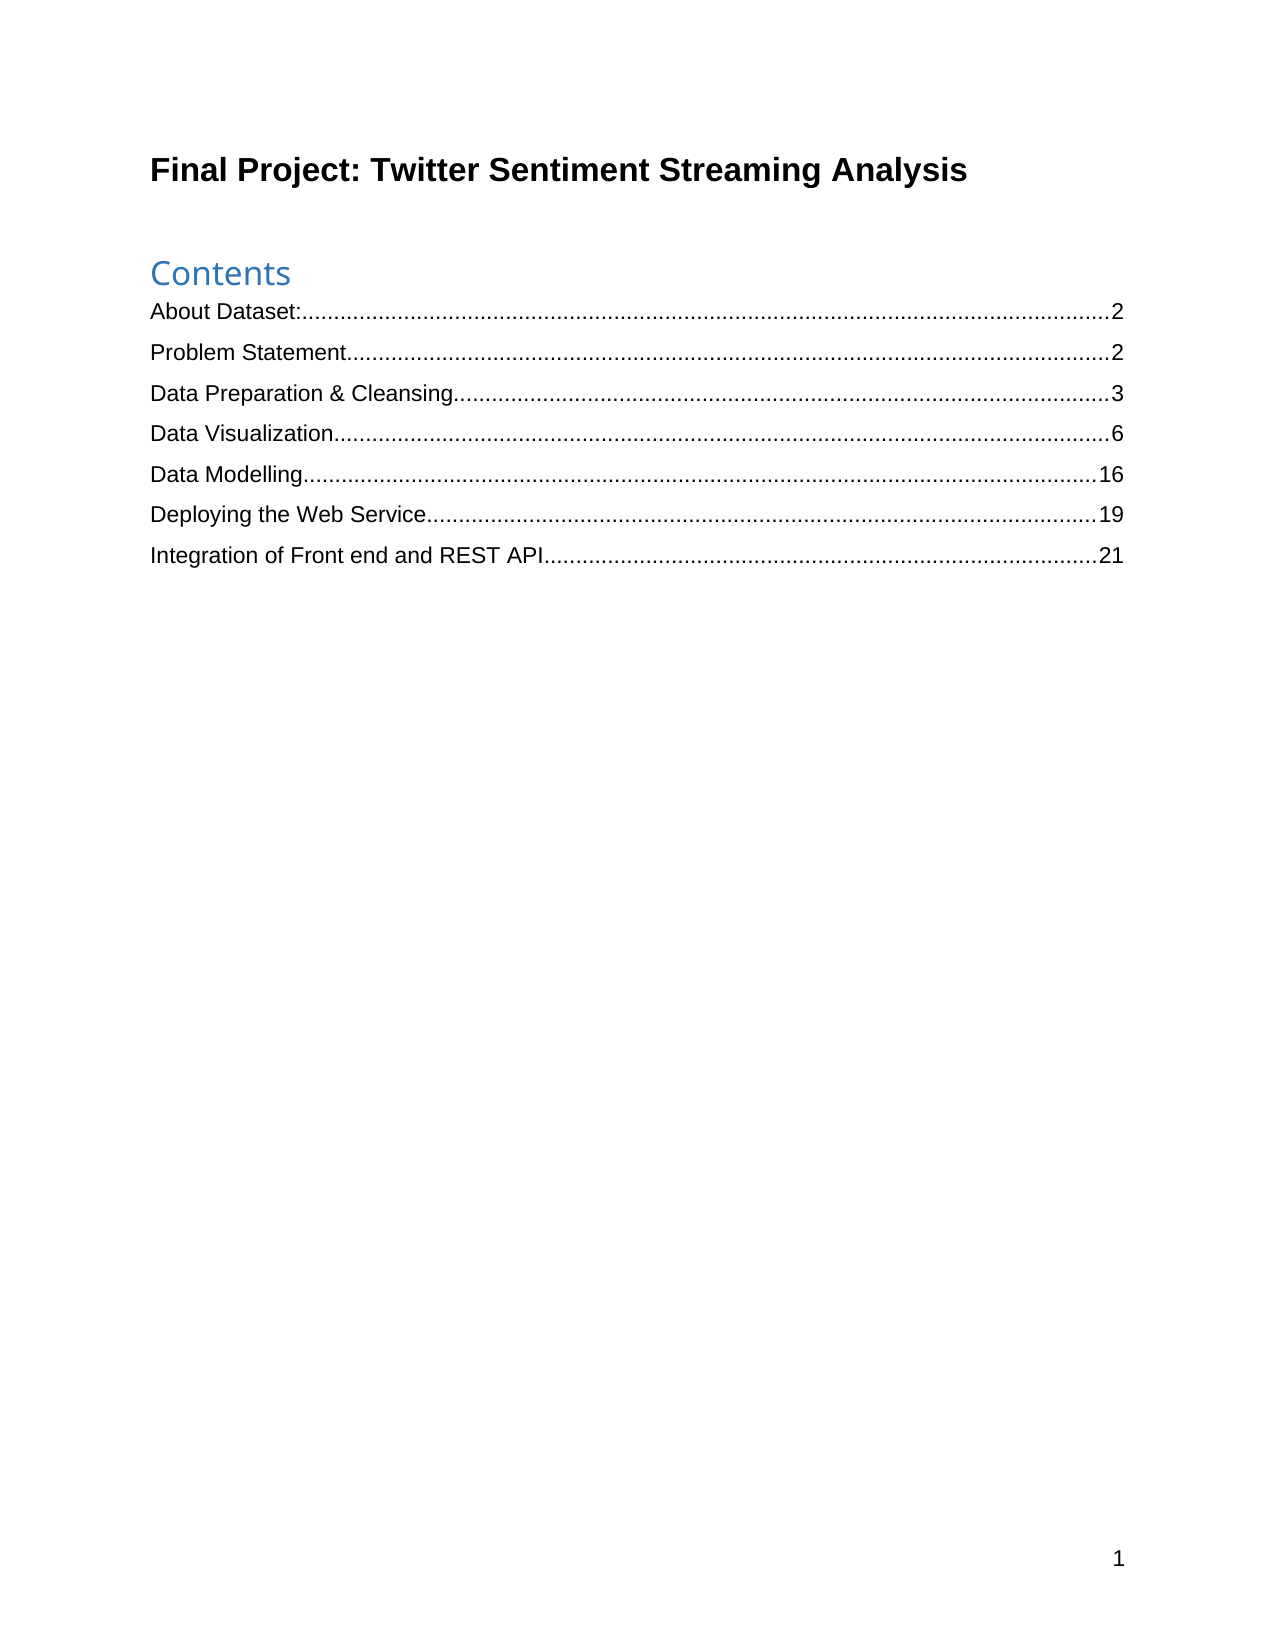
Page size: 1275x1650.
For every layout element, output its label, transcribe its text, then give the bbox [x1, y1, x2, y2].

text Final Project: Twitter Sentiment Streaming Analysis [150, 150, 1125, 188]
